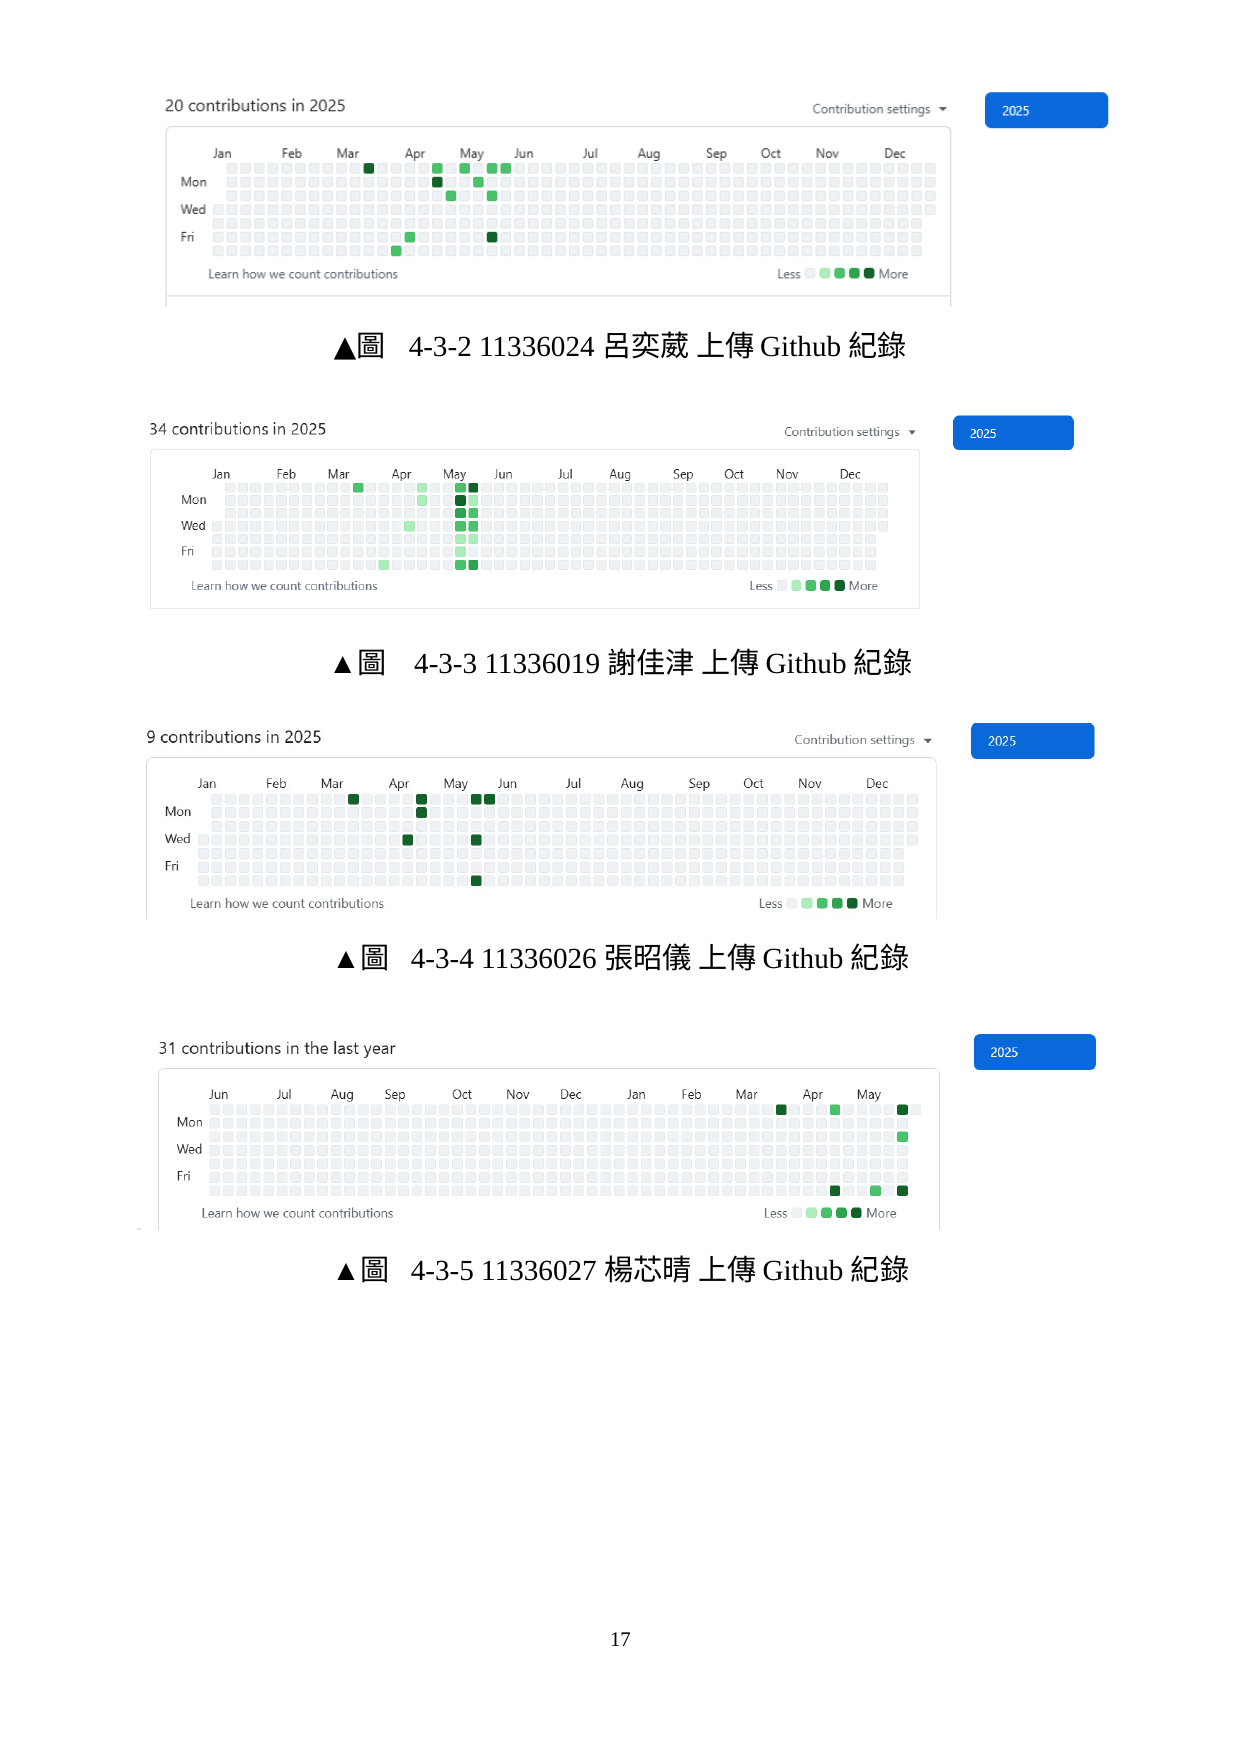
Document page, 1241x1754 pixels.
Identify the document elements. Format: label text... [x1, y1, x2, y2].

picture [138, 723, 1102, 919]
text ▲圖 84-3-5 11336027 楊芯晴 上傳Github 紀錄 [89, 1230, 1152, 1305]
picture [139, 406, 1100, 624]
picture [154, 88, 1123, 307]
text ▲圖 6 4-3-3 11336019 謝佳津 上傳Github 紀錄 [89, 623, 1152, 698]
text ▲圖 74-3-4 11336026 張昭儀 上傳Github 紀錄 [89, 919, 1152, 994]
picture [136, 1018, 1104, 1230]
text ▲圖 54-3-2 11336024 呂奕葳 上傳Github 紀錄 [89, 307, 1152, 382]
